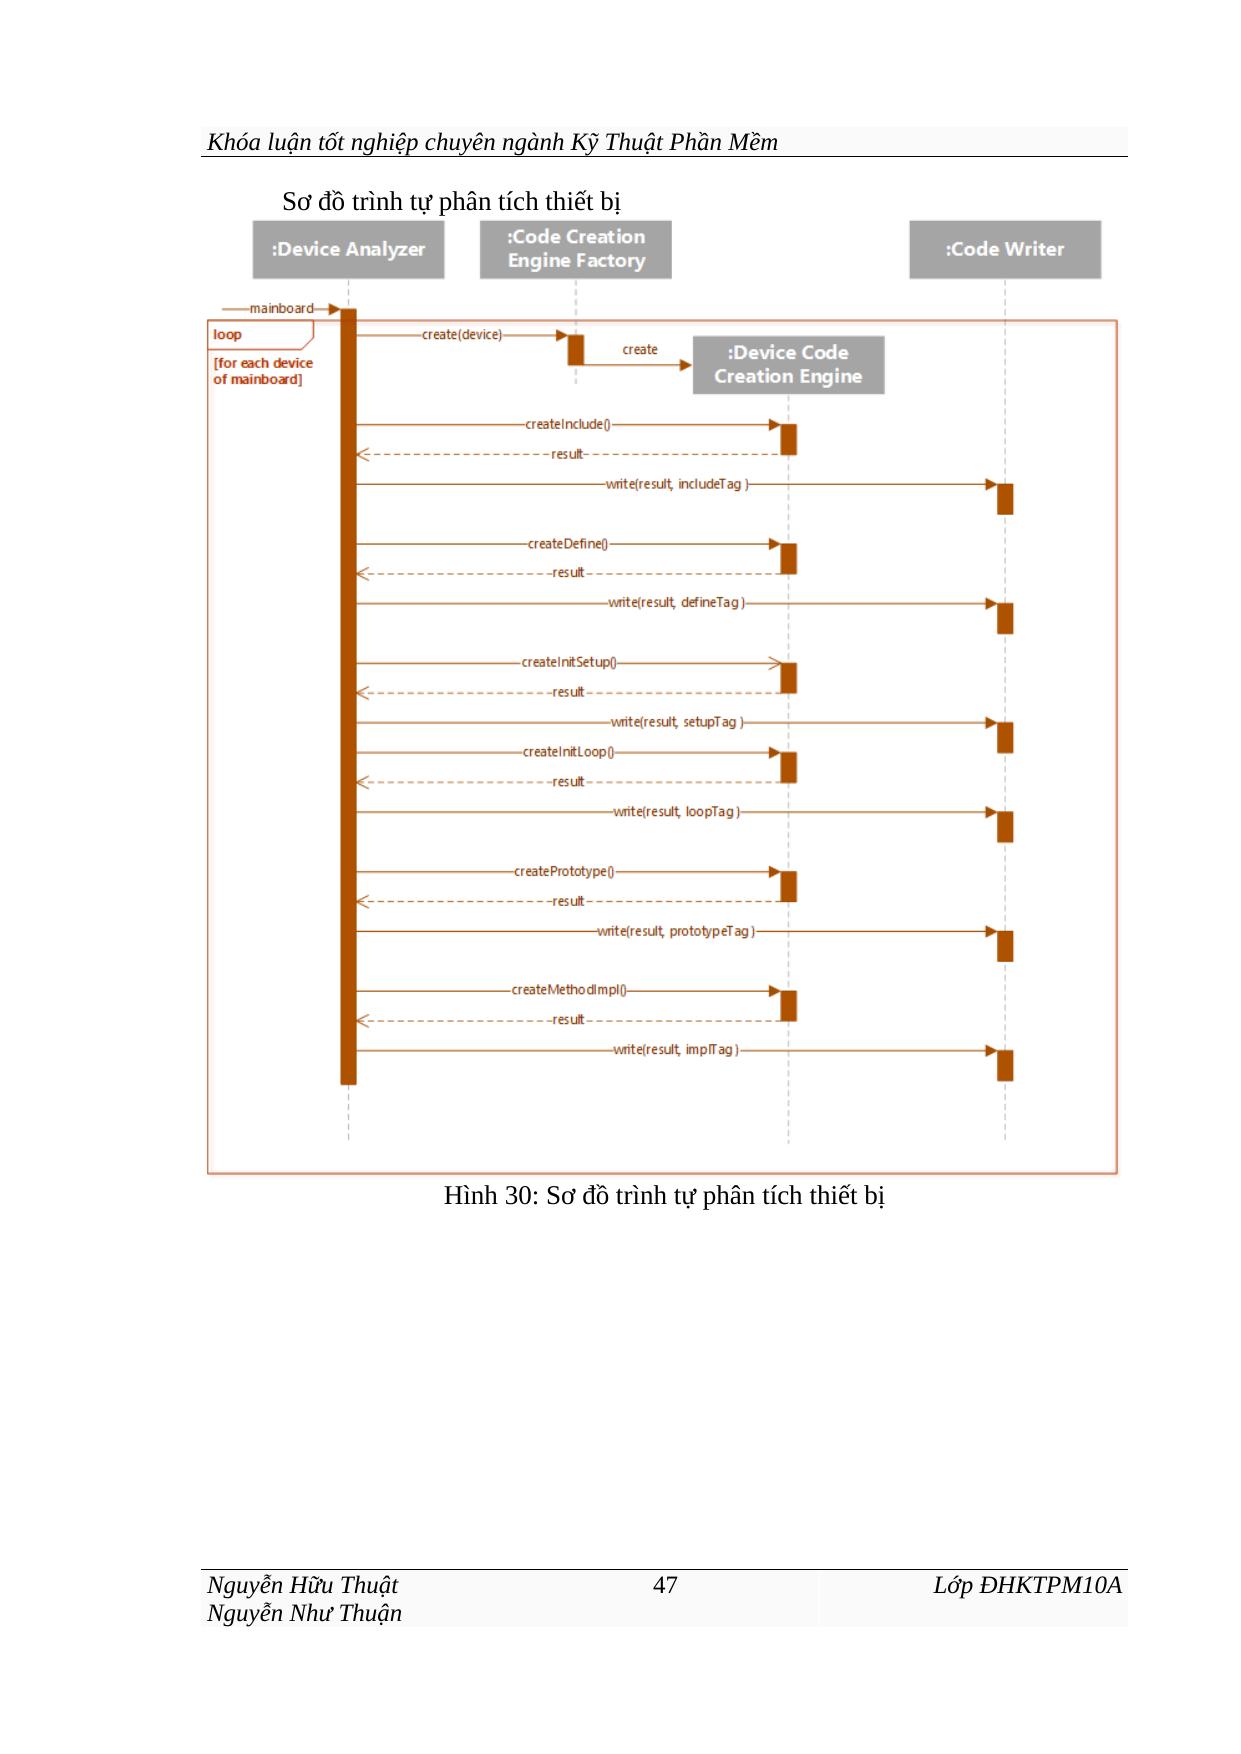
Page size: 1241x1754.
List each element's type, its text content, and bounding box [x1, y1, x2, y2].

text Sơ đồ trình tự phân tích thiết bị [207, 185, 1122, 216]
picture [206, 216, 1123, 1180]
